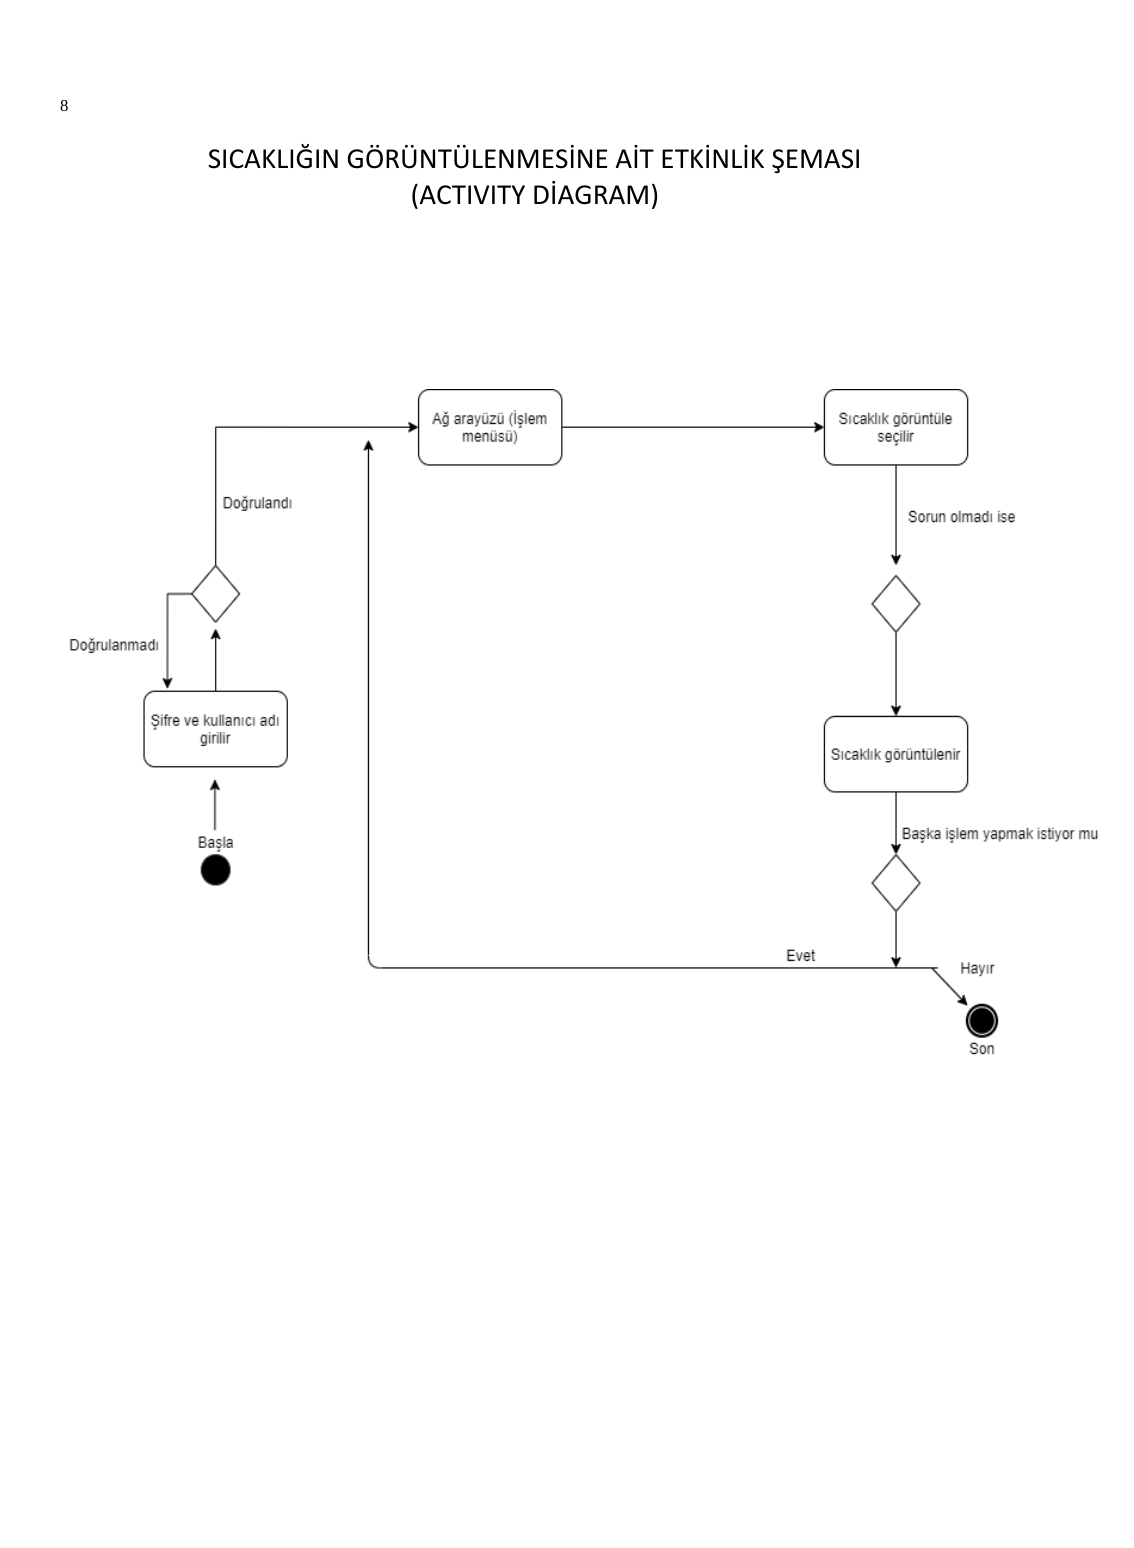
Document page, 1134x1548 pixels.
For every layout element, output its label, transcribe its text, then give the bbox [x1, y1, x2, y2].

picture [60, 389, 1108, 1063]
text SICAKLIĞIN GÖRÜNTÜLENMESİNE AİT ETKİNLİK ŞEMASI [60, 140, 1009, 176]
text (ACTIVITY DİAGRAM) [60, 176, 1009, 212]
